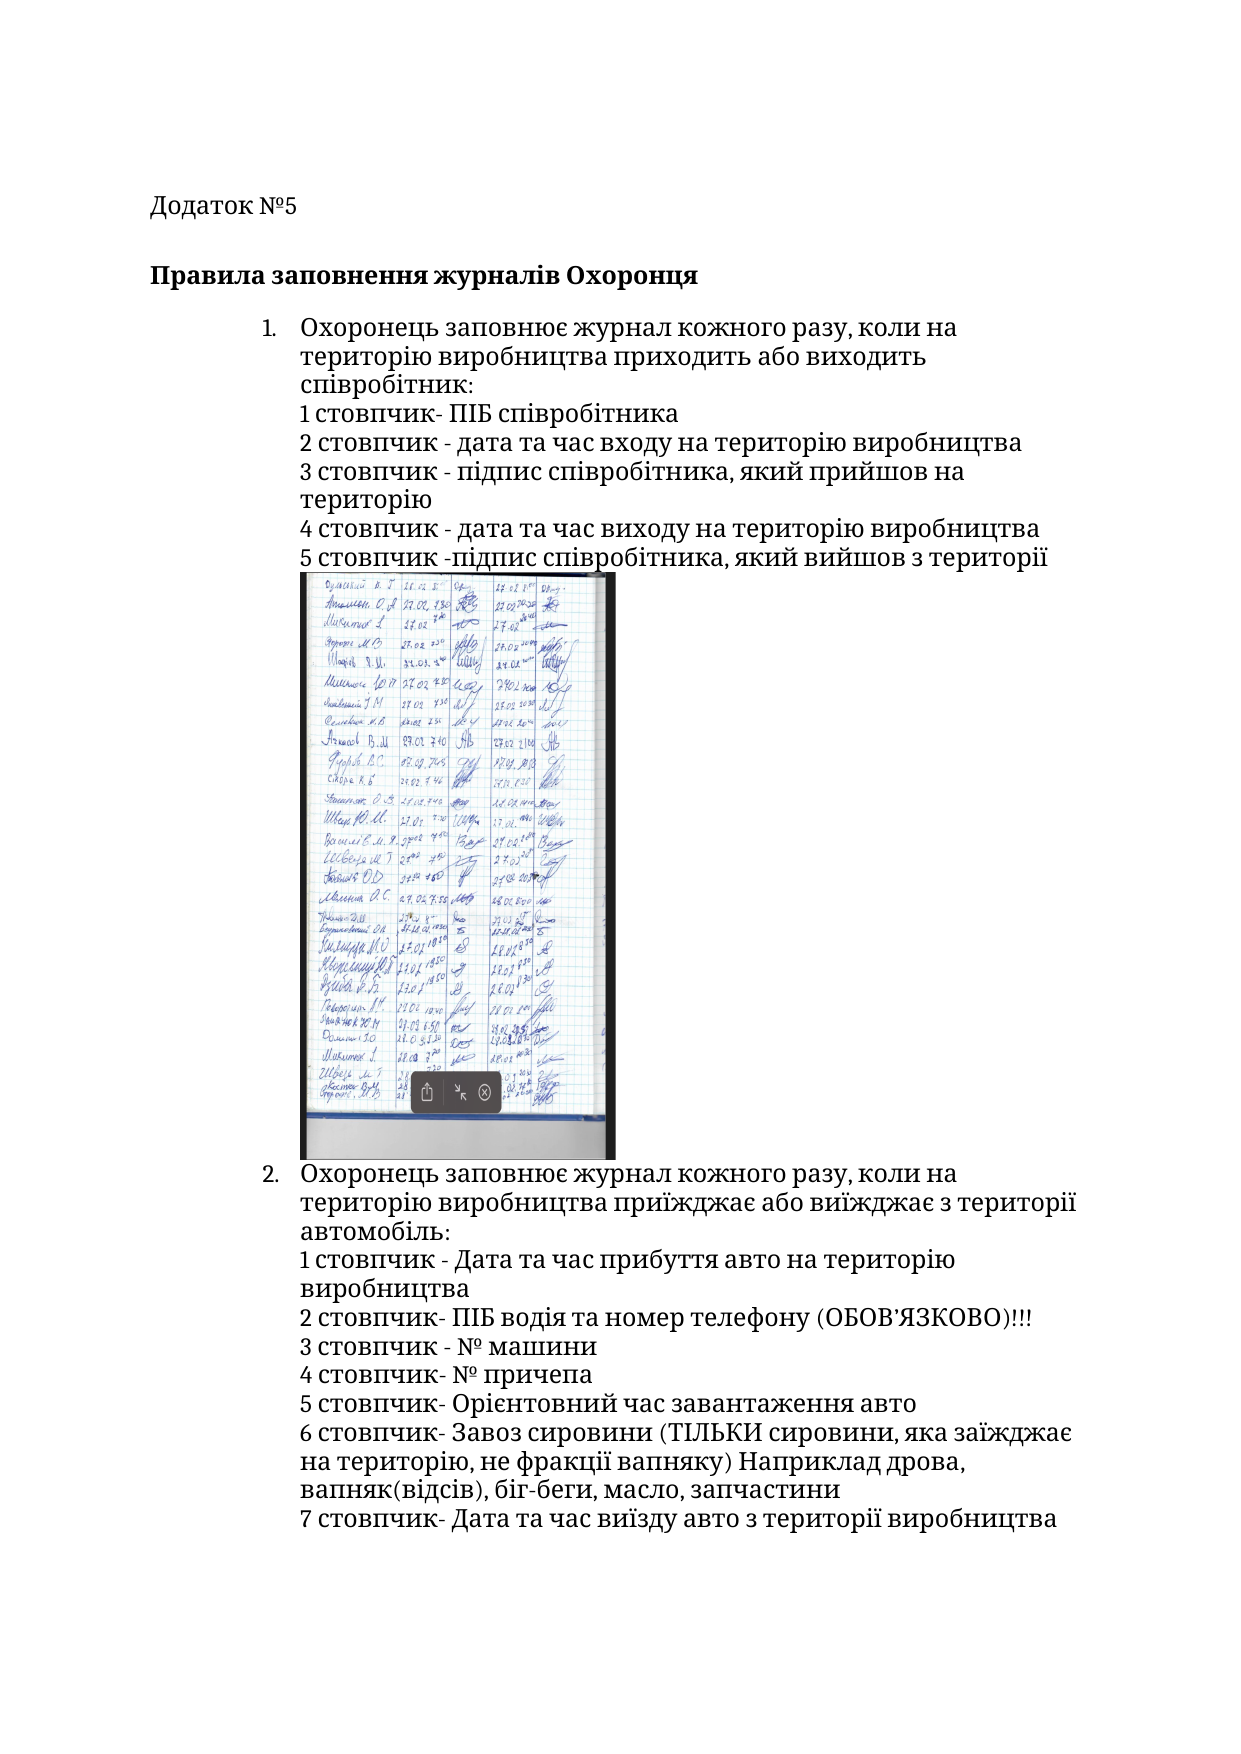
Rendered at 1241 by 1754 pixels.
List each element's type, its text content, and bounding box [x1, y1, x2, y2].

picture [300, 572, 616, 1160]
subtitle Додаток №5 [150, 192, 1090, 220]
subtitle Правила заповнення журналів Охоронця [150, 262, 1090, 291]
list Охоронець заповнює журнал кожного разу, коли на територію виробництва приїжджає або виїжджає з території автомобіль: 1 стовпчик - Дата та час прибуття авто на територію виробництва 2 стовпчик- ПІБ водія та номер телефону (ОБОВ’ЯЗКОВО)!!! 3 стовпчик - № машини 4 стовпчик- № причепа 5 стовпчик- Орієнтовний час завантаження авто 6 стовпчик- Завоз сировини (ТІЛЬКИ сировини, яка заїжджає на територію, не фракції вапняку) Наприклад дрова, вапняк(відсів), біг-беги, масло, запчастини 7 стовпчик- Дата та час виїзду авто з території виробництва [262, 1160, 1090, 1589]
